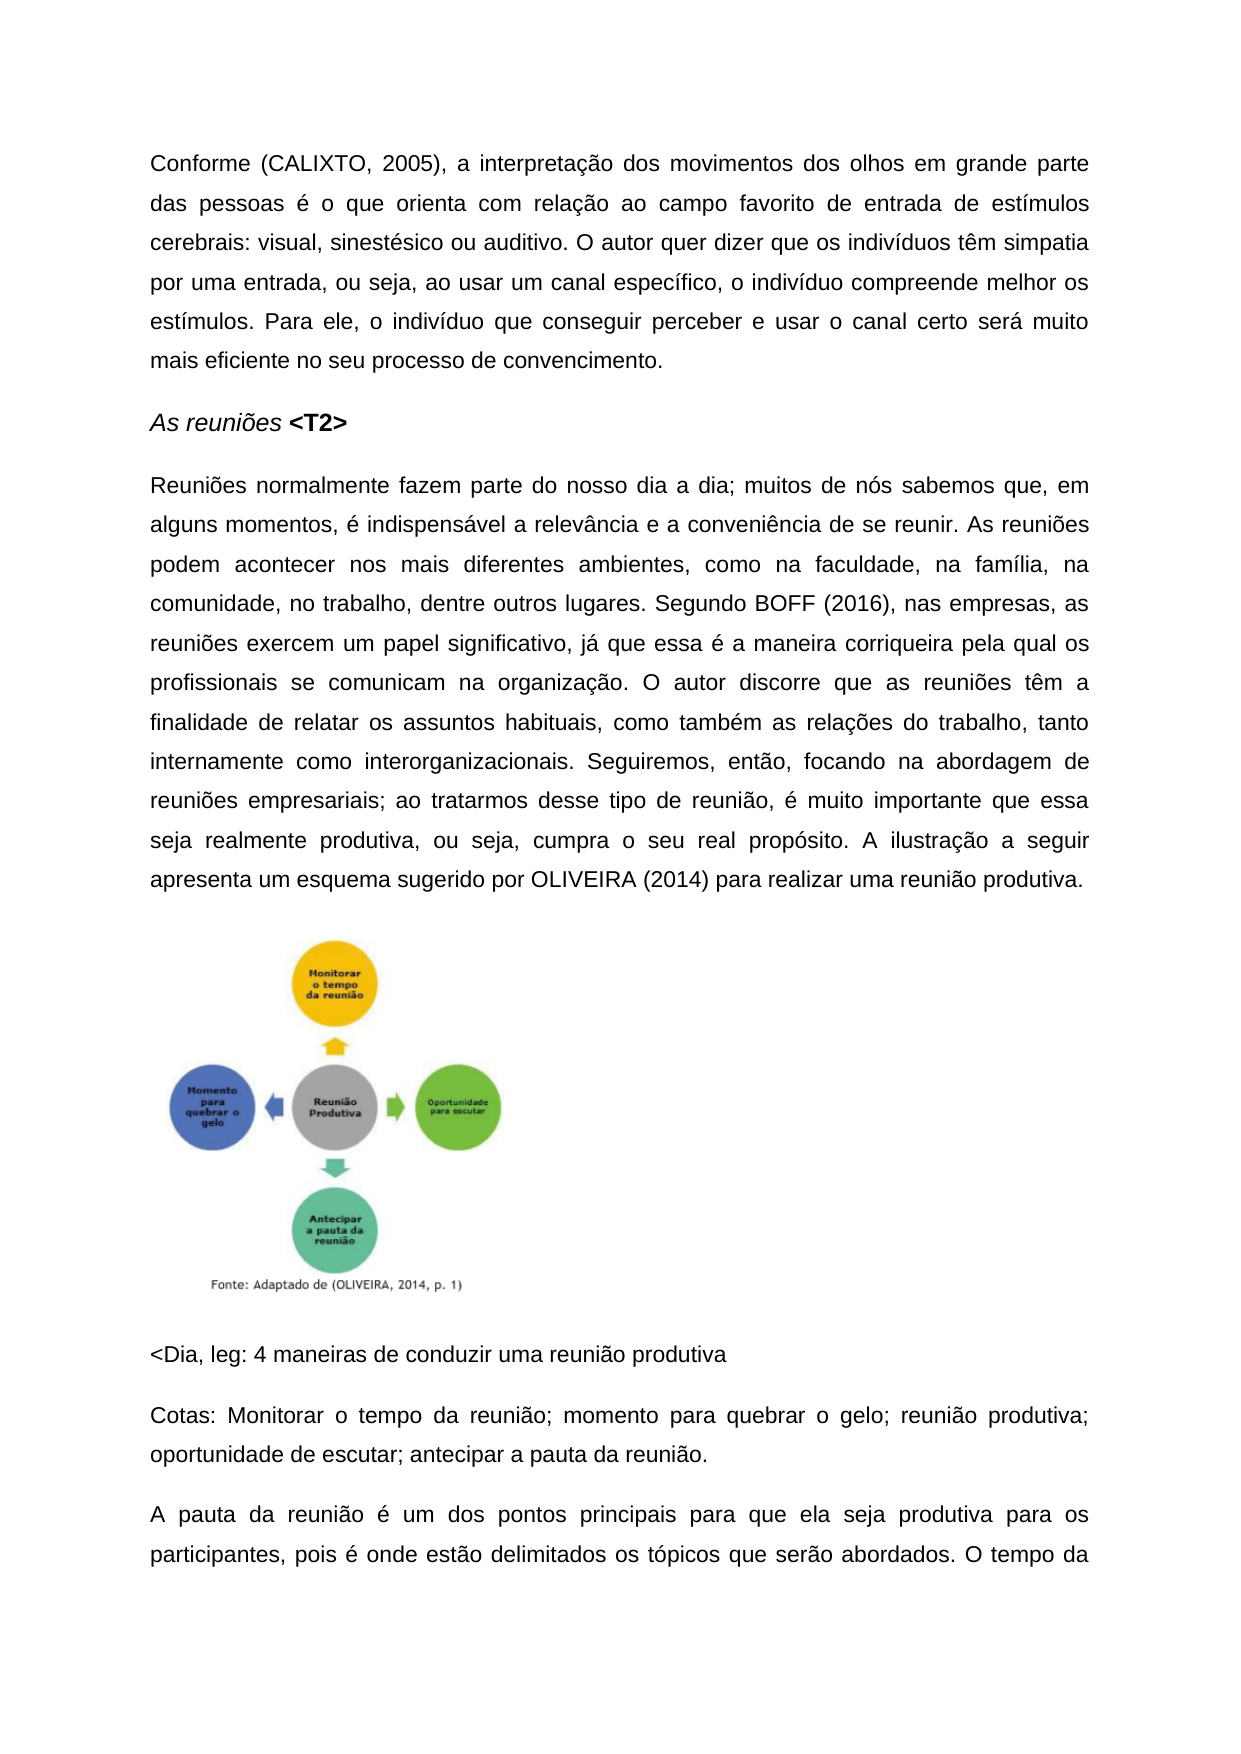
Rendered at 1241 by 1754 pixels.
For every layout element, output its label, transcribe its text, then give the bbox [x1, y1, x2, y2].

picture [150, 926, 517, 1308]
text <Dia, leg: 4 maneiras de conduzir uma reunião produtiva [150, 1341, 1090, 1368]
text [150, 1501, 1090, 1567]
text Cotas: Monitorar o tempo da reunião; momento para quebrar o gelo; reunião produtiva; oportunidade de escutar; antecipar a pauta da reunião. [150, 1402, 1090, 1467]
text As reuniões <T2> [150, 408, 1090, 436]
text Conforme (CALIXTO, 2005), a interpretação dos movimentos dos olhos em grande parte das pessoas é o que orienta com relação ao campo favorito de entrada de estímulos cerebrais: visual, sinestésico ou auditivo. O autor quer dizer que os indivíduos têm simpatia por uma entrada, ou seja, ao usar um canal específico, o indivíduo compreende melhor os estímulos. Para ele, o indivíduo que conseguir perceber e usar o canal certo será muito mais eficiente no seu processo de convencimento. [150, 150, 1090, 374]
text Reuniões normalmente fazem parte do nosso dia a dia; muitos de nós sabemos que, em alguns momentos, é indispensável a relevância e a conveniência de se reunir. As reuniões podem acontecer nos mais diferentes ambientes, como na faculdade, na família, na comunidade, no trabalho, dentre outros lugares. Segundo BOFF (2016), nas empresas, as reuniões exercem um papel significativo, já que essa é a maneira corriqueira pela qual os profissionais se comunicam na organização. O autor discorre que as reuniões têm a finalidade de relatar os assuntos habituais, como também as relações do trabalho, tanto internamente como interorganizacionais. Seguiremos, então, focando na abordagem de reuniões empresariais; ao tratarmos desse tipo de reunião, é muito importante que essa seja realmente produtiva, ou seja, cumpra o seu real propósito. A ilustração a seguir apresenta um esquema sugerido por OLIVEIRA (2014) para realizar uma reunião produtiva. [150, 472, 1090, 893]
